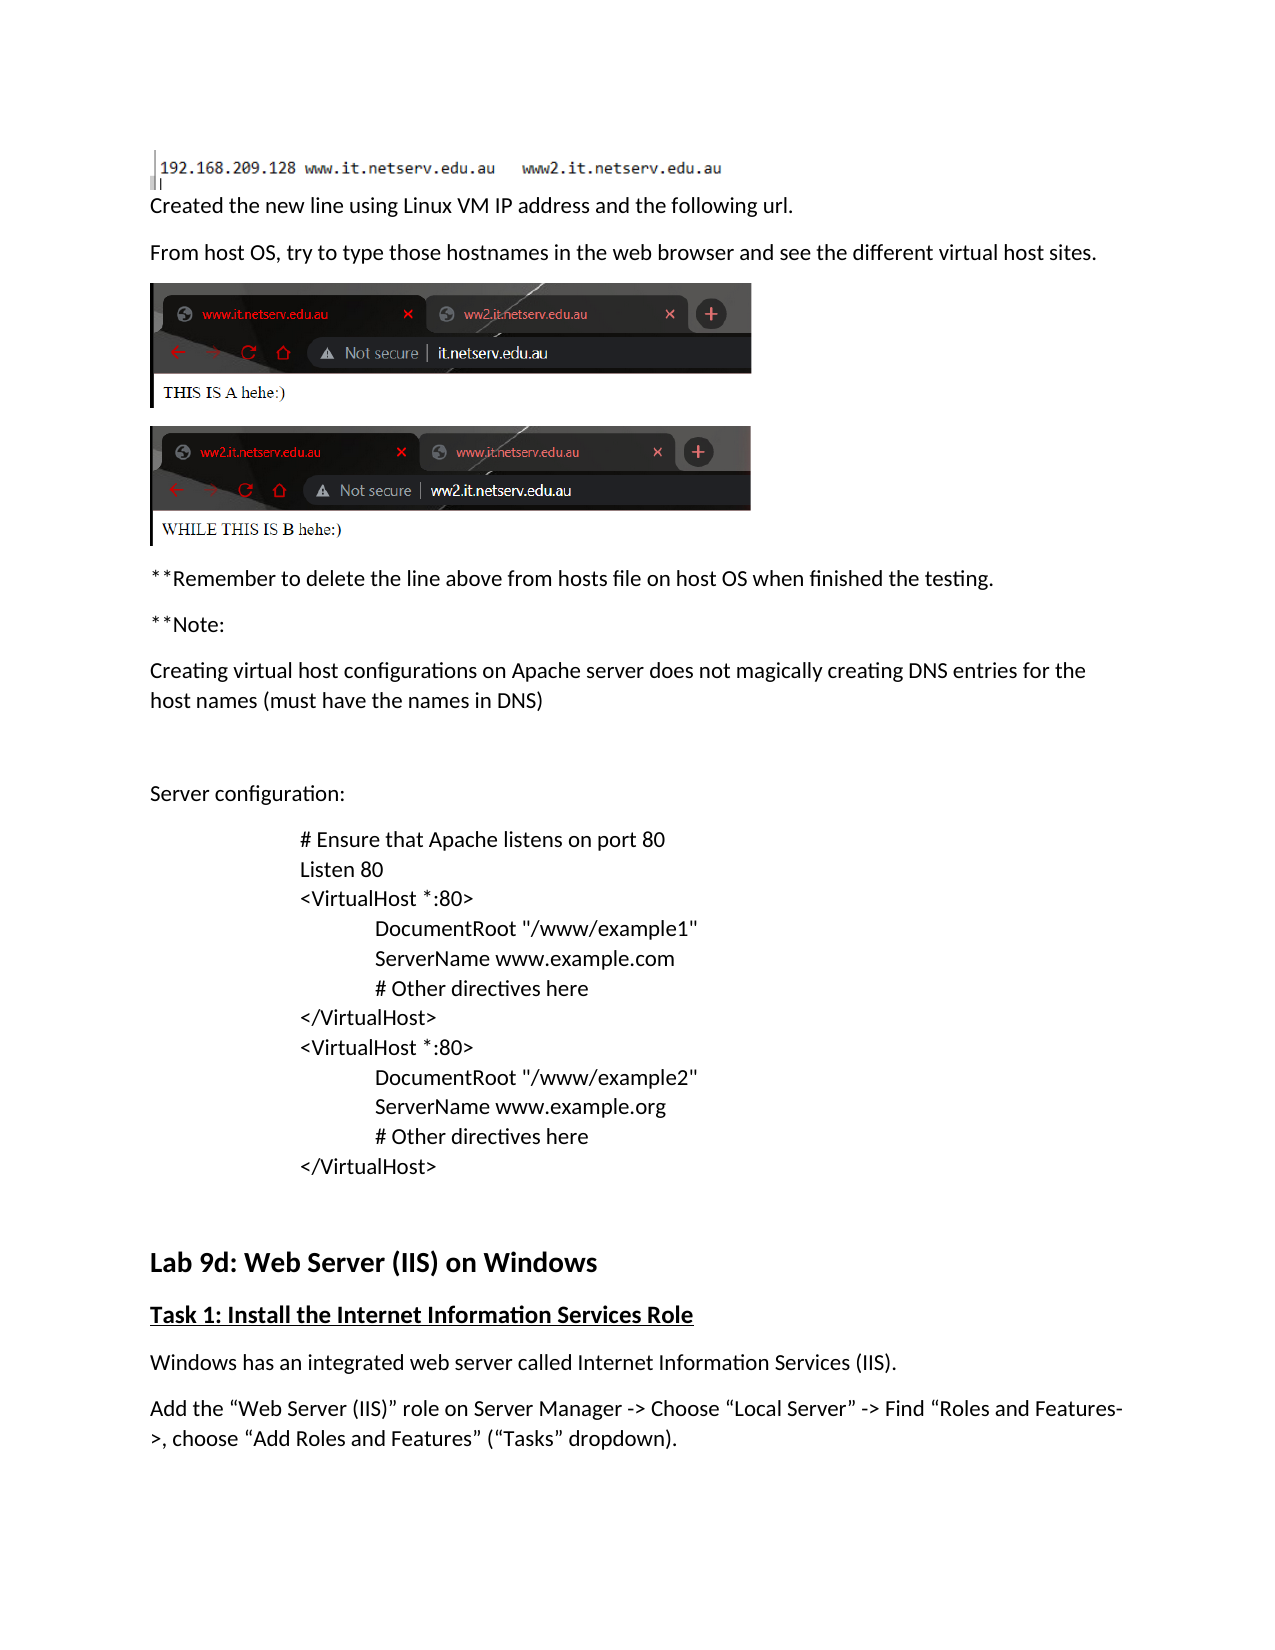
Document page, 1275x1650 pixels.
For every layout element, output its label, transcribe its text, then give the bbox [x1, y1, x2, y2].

text # Ensure that Apache listens on port 80 [300, 825, 1125, 853]
text Created the new line using Linux VM IP address and the following url. [150, 191, 1125, 219]
text From host OS, try to type those hostnames in the web browser and see the different virtual host sites. [150, 238, 1125, 266]
text Lab 9d: Web Server (IIS) on Windows [150, 1244, 1125, 1280]
text DocumentRoot "/www/example1" [375, 914, 1125, 942]
text **Remember to delete the line above from hosts file on host OS when finished the testing. [150, 564, 1125, 592]
text <VirtualHost *:80> [300, 1033, 1125, 1061]
picture [150, 150, 827, 190]
text DocumentRoot "/www/example2" [375, 1063, 1125, 1091]
text Task 1: Install the Internet Information Services Role [150, 1299, 1125, 1329]
picture [150, 426, 751, 546]
text <VirtualHost *:80> [300, 884, 1125, 913]
text Listen 80 [300, 855, 1125, 883]
text ServerName www.example.org [375, 1092, 1125, 1120]
picture [150, 283, 752, 408]
text # Other directives here [375, 1122, 1125, 1150]
text Creating virtual host configurations on Apache server does not magically creating DNS entries for the host names (must have the names in DNS) [150, 656, 1125, 714]
text ServerName www.example.com [375, 944, 1125, 972]
text **Note: [150, 610, 1125, 638]
text </VirtualHost> [300, 1152, 1125, 1180]
text Server configuration: [150, 779, 1125, 807]
text Windows has an integrated web server called Internet Information Services (IIS). [150, 1348, 1125, 1376]
text Add the “Web Server (IIS)” role on Server Manager -> Choose “Local Server” -> Find “Roles and Features->, choose “Add Roles and Features” (“Tasks” dropdown). [150, 1394, 1125, 1452]
text # Other directives here [300, 974, 1125, 1002]
text </VirtualHost> [300, 1003, 1125, 1031]
